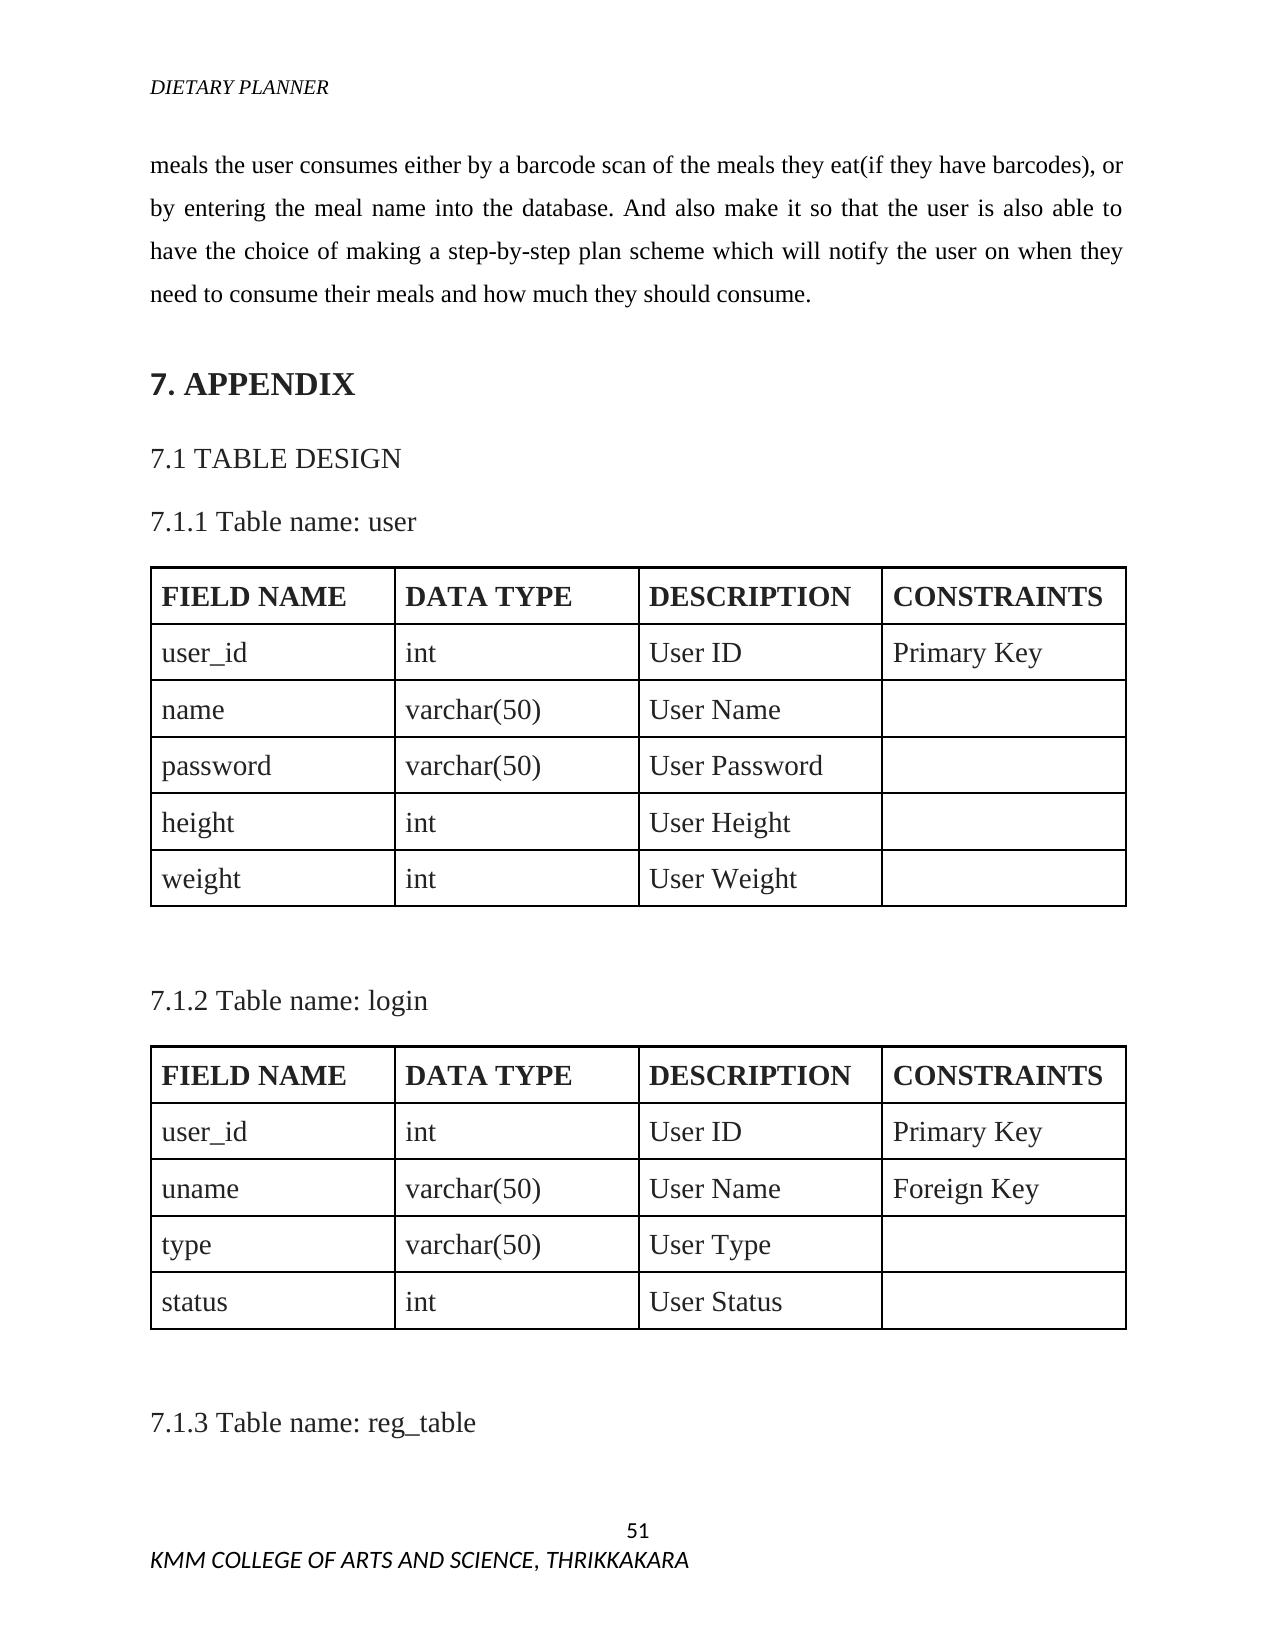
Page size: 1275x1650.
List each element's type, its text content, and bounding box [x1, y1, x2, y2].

text 7.1.3 Table name: reg_table [150, 1405, 1125, 1439]
table_cell int [396, 1273, 638, 1328]
table_cell user_id [152, 625, 394, 679]
table_header DESCRIPTION [640, 569, 881, 623]
table_cell [883, 738, 1125, 792]
table_header FIELD NAME [152, 1048, 394, 1102]
table_header FIELD NAME [152, 569, 394, 623]
table_cell int [396, 851, 638, 905]
table_cell User Password [640, 738, 881, 792]
table_header CONSTRAINTS [883, 569, 1125, 623]
table_cell [883, 1273, 1125, 1328]
table_cell weight [152, 851, 394, 905]
table_cell user_id [152, 1104, 394, 1158]
table_cell status [152, 1273, 394, 1328]
table_cell varchar(50) [396, 1160, 638, 1215]
table_cell Primary Key [883, 1104, 1125, 1158]
text 7.1.1 Table name: user [150, 504, 1125, 537]
table_cell [883, 1217, 1125, 1271]
table_cell height [152, 794, 394, 849]
table_cell type [152, 1217, 394, 1271]
table_cell int [396, 625, 638, 679]
table_cell User Height [640, 794, 881, 849]
table_cell User ID [640, 1104, 881, 1158]
table_cell varchar(50) [396, 1217, 638, 1271]
table_cell int [396, 794, 638, 849]
table_cell [883, 681, 1125, 736]
table_cell User Type [640, 1217, 881, 1271]
table_header DATA TYPE [396, 569, 638, 623]
table_cell varchar(50) [396, 738, 638, 792]
table_cell [883, 851, 1125, 905]
table_cell Foreign Key [883, 1160, 1125, 1215]
table_cell varchar(50) [396, 681, 638, 736]
table_header CONSTRAINTS [883, 1048, 1125, 1102]
table_header DESCRIPTION [640, 1048, 881, 1102]
table_cell [883, 794, 1125, 849]
table_cell uname [152, 1160, 394, 1215]
table_cell User ID [640, 625, 881, 679]
table_cell Primary Key [883, 625, 1125, 679]
table_header DATA TYPE [396, 1048, 638, 1102]
table_cell password [152, 738, 394, 792]
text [150, 150, 1125, 308]
table_cell name [152, 681, 394, 736]
text 7. APPENDIX [150, 363, 1125, 404]
table_cell User Weight [640, 851, 881, 905]
table_cell int [396, 1104, 638, 1158]
table_cell User Status [640, 1273, 881, 1328]
text 7.1 TABLE DESIGN [150, 441, 1125, 474]
table_cell User Name [640, 681, 881, 736]
table_cell User Name [640, 1160, 881, 1215]
text 7.1.2 Table name: login [150, 983, 1125, 1016]
